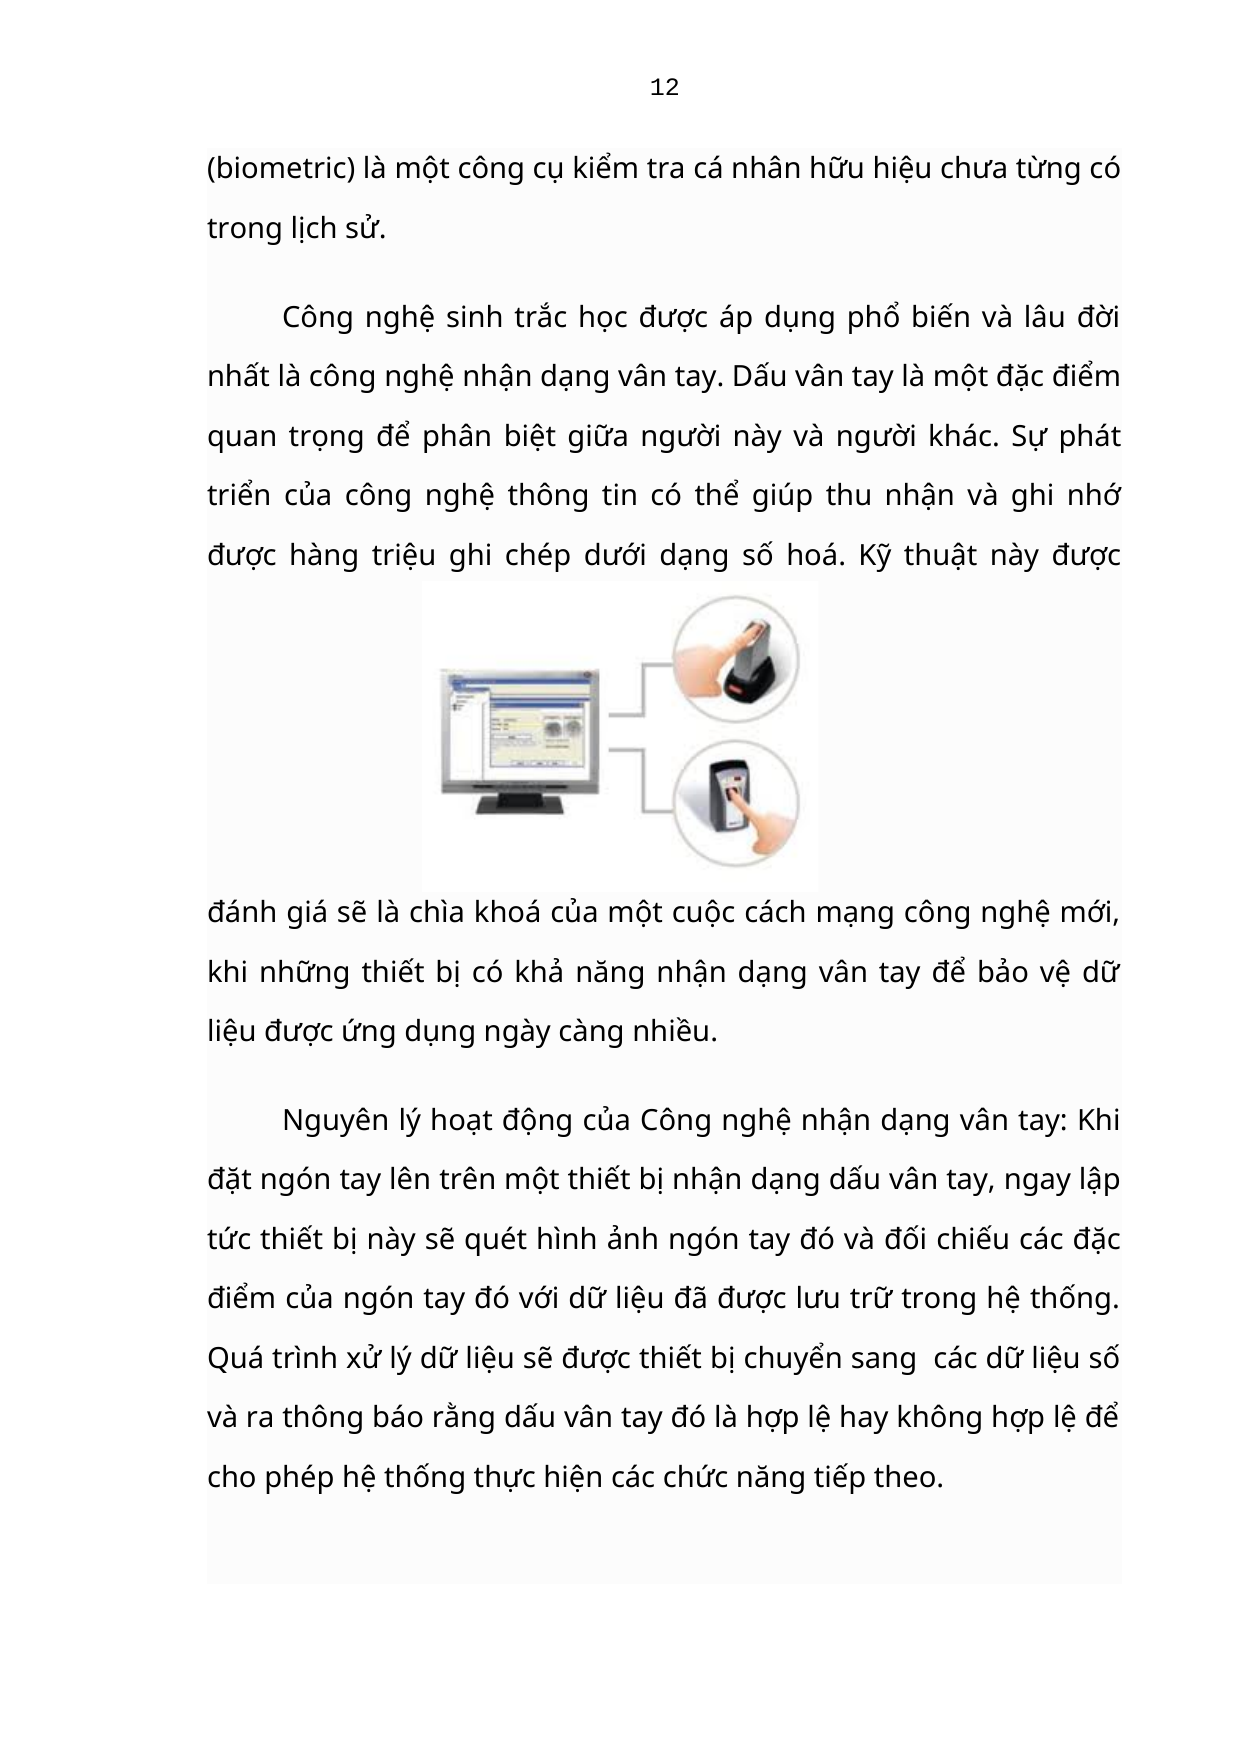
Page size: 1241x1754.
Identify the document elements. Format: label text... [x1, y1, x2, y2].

text Công nghệ sinh trắc học được áp dụng phổ biến và lâu đời nhất là công nghệ nhận dạng vân tay. Dấu vân tay là một đặc điểm quan trọng để phân biệt giữa người này và người khác. Sự phát triển của công nghệ thông tin có thể giúp thu nhận và ghi nhớ được hàng triệu ghi chép dưới dạng số hoá. Kỹ thuật này được đánh giá sẽ là chìa khoá của một cuộc cách mạng công nghệ mới, khi những thiết bị có khả năng nhận dạng vân tay để bảo vệ dữ liệu được ứng dụng ngày càng nhiều. [207, 296, 1122, 1050]
picture [421, 581, 819, 892]
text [207, 148, 1122, 247]
text Nguyên lý hoạt động của Công nghệ nhận dạng vân tay: Khi đặt ngón tay lên trên một thiết bị nhận dạng dấu vân tay, ngay lập tức thiết bị này sẽ quét hình ảnh ngón tay đó và đối chiếu các đặc điểm của ngón tay đó với dữ liệu đã được lưu trữ trong hệ thống. Quá trình xử lý dữ liệu sẽ được thiết bị chuyển sang các dữ liệu số và ra thông báo rằng dấu vân tay đó là hợp lệ hay không hợp lệ để cho phép hệ thống thực hiện các chức năng tiếp theo. [207, 1099, 1122, 1496]
